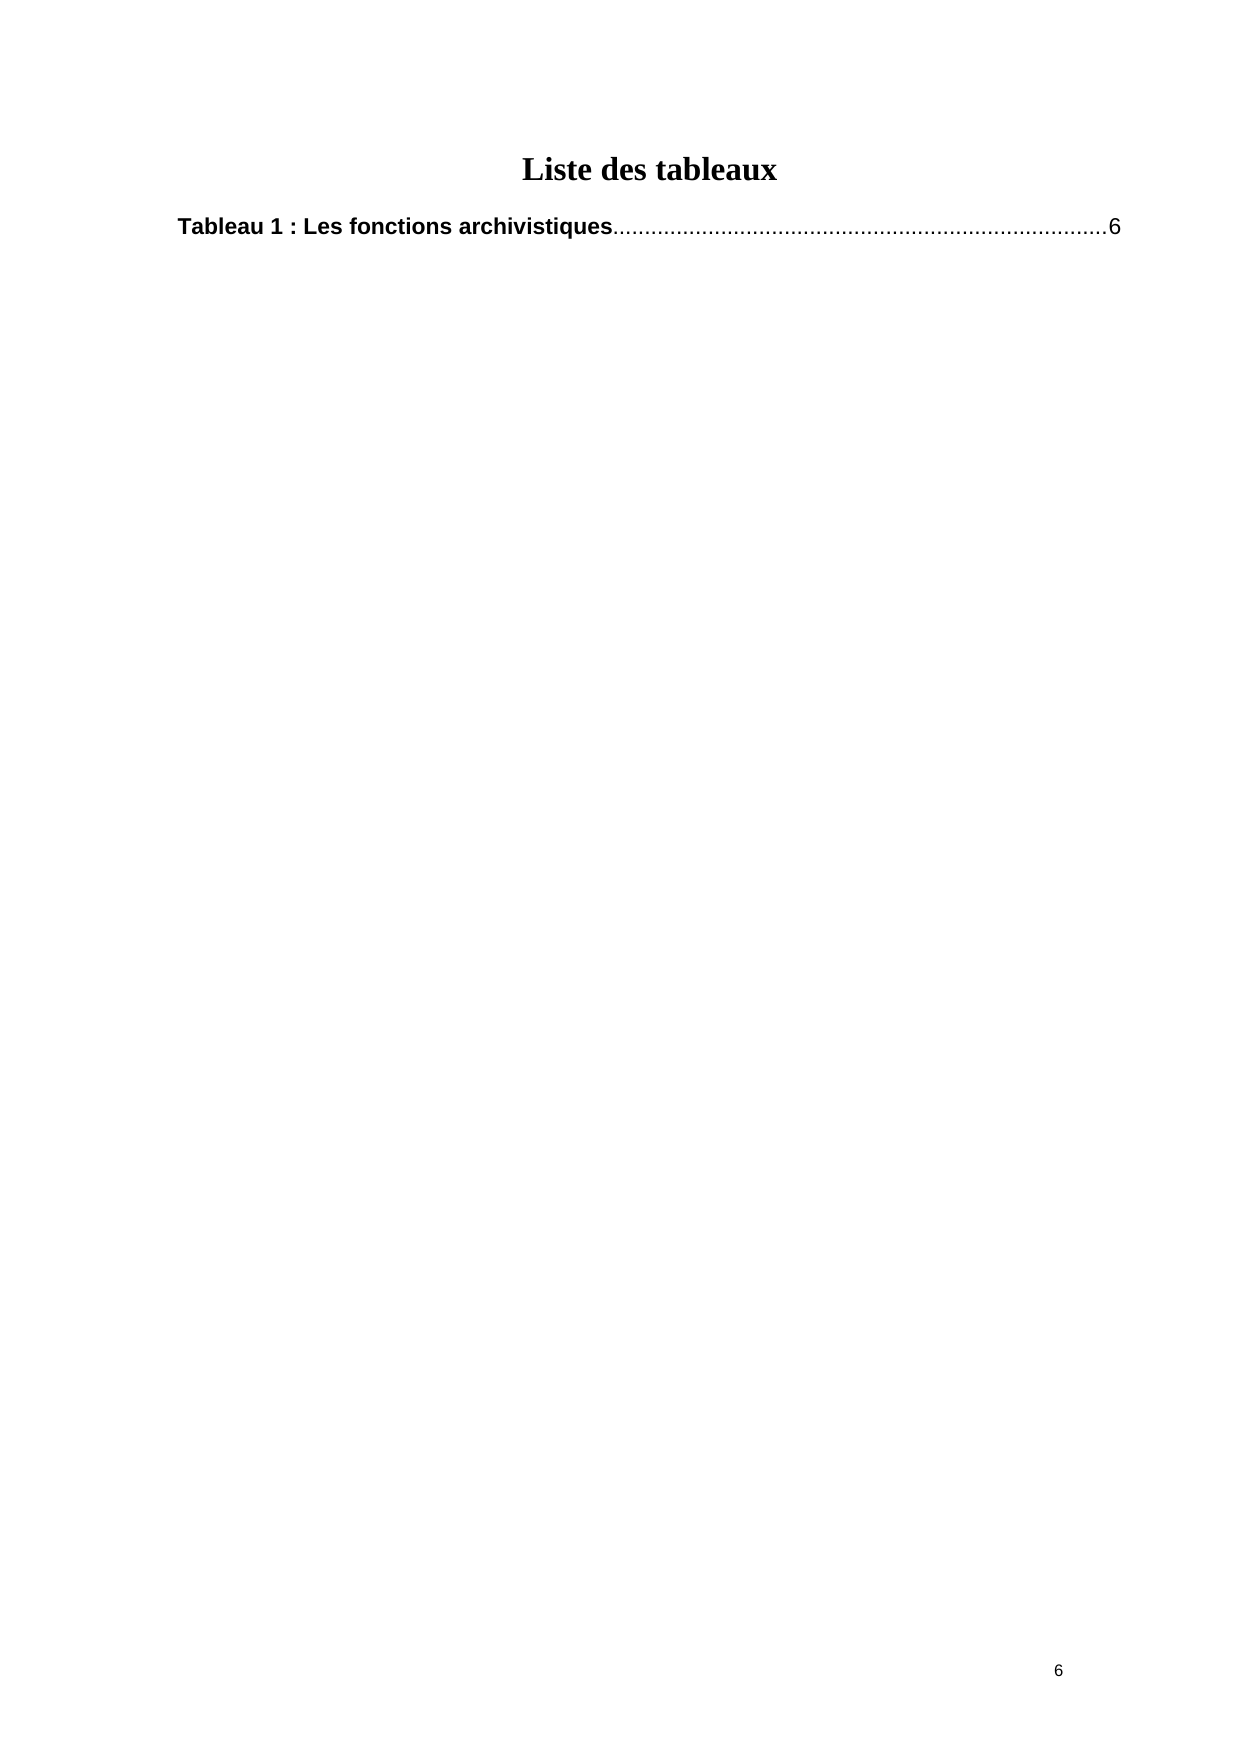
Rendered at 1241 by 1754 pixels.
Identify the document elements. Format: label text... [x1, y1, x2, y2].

text Liste des tableaux [177, 149, 1122, 188]
text Tableau 1 : Les fonctions archivistiques 6 [177, 213, 1122, 239]
